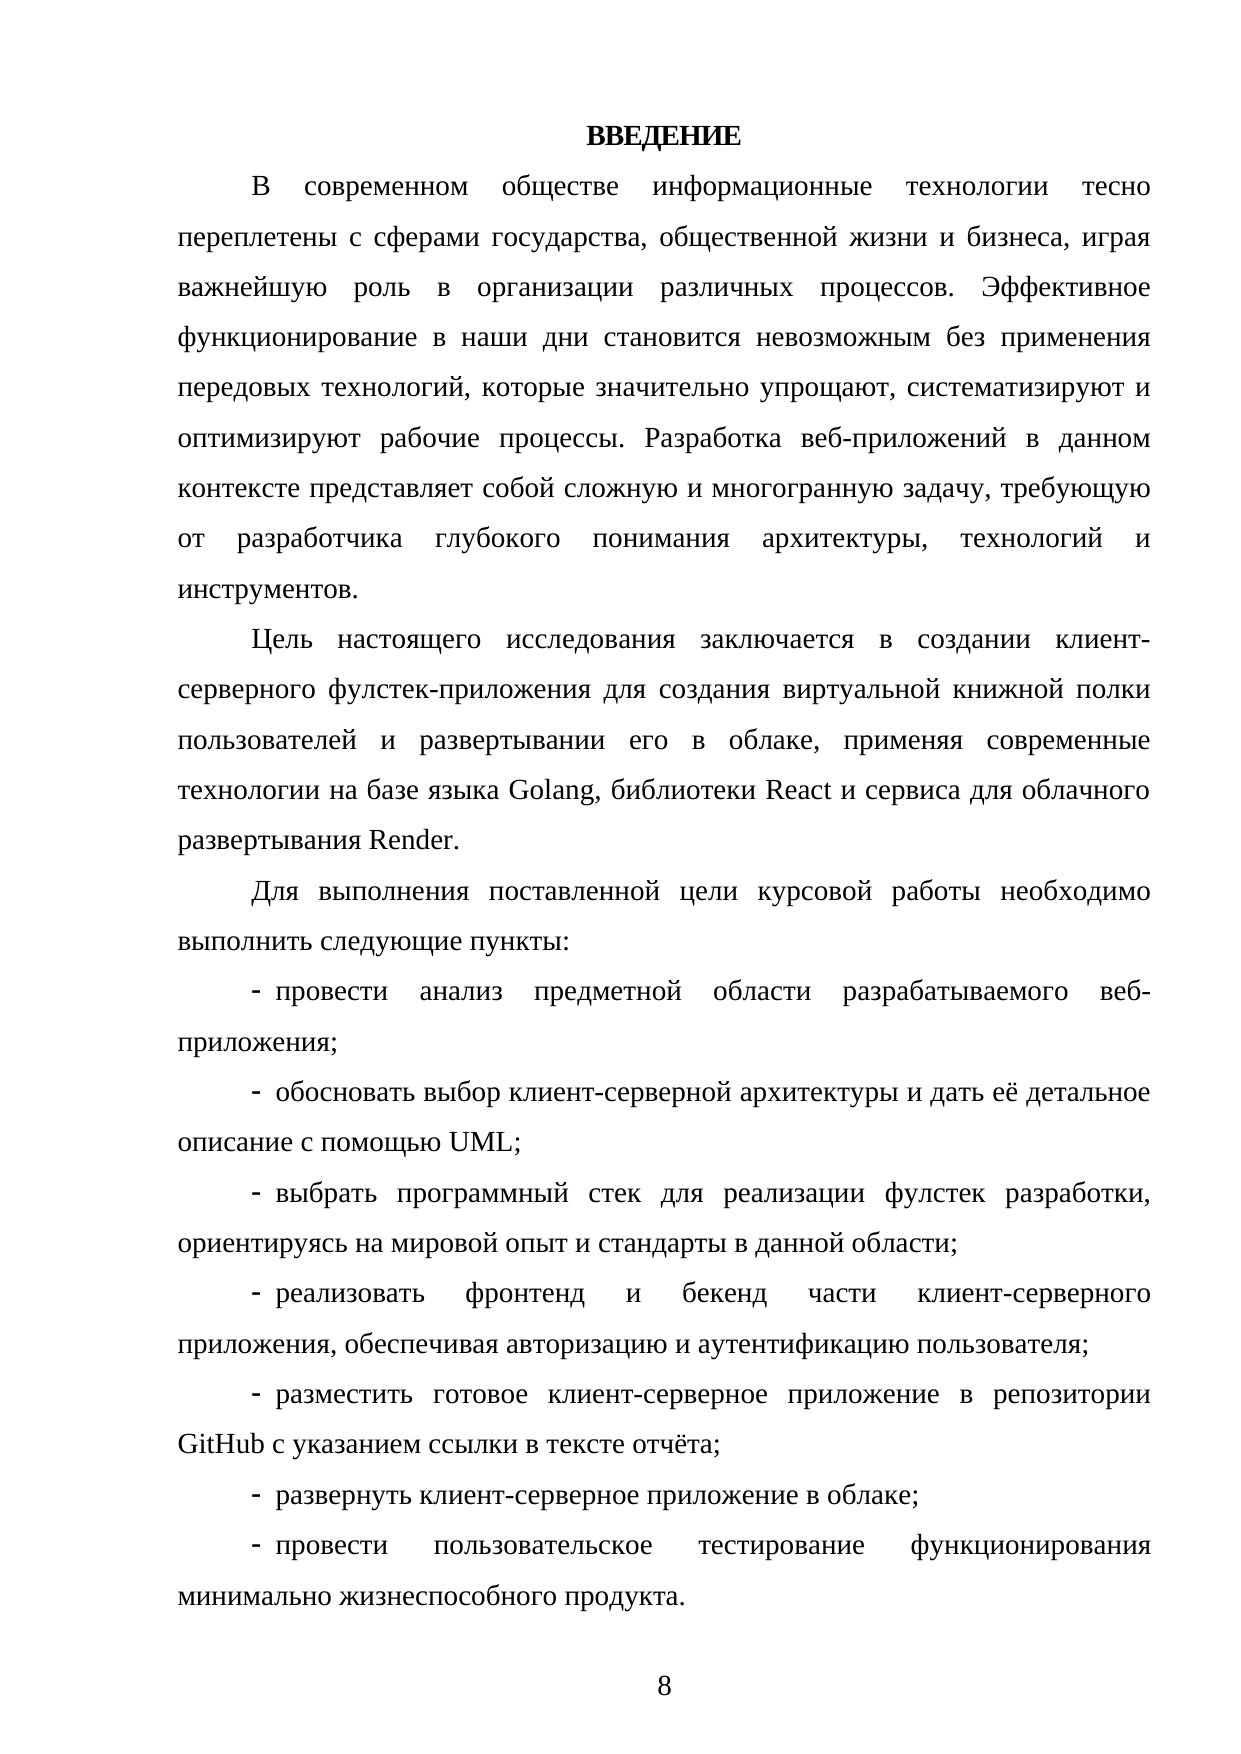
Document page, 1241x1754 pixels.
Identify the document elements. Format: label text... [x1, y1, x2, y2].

list реализовать фронтенд и бекенд части клиент-серверного приложения, обеспечивая авторизацию и аутентификацию пользователя; [177, 1276, 1152, 1359]
list развернуть клиент-серверное приложение в облаке; [177, 1477, 1152, 1511]
text Для выполнения поставленной цели курсовой работы необходимо выполнить следующие пункты: [177, 873, 1152, 957]
list разместить готовое клиент-серверное приложение в репозитории GitHub с указанием ссылки в тексте отчёта; [177, 1376, 1152, 1460]
text В современном обществе информационные технологии тесно переплетены с сферами государства, общественной жизни и бизнеса, играя важнейшую роль в организации различных процессов. Эффективное функционирование в наши дни становится невозможным без применения передовых технологий, которые значительно упрощают, систематизируют и оптимизируют рабочие процессы. Разработка веб-приложений в данном контексте представляет собой сложную и многогранную задачу, требующую от разработчика глубокого понимания архитектуры, технологий и инструментов. [177, 168, 1152, 604]
title ВВЕДЕНИЕ [177, 118, 1152, 152]
list выбрать программный стек для реализации фулстек разработки, ориентируясь на мировой опыт и стандарты в данной области; [177, 1175, 1152, 1259]
list обосновать выбор клиент-серверной архитектуры и дать её детальное описание с помощью UML; [177, 1074, 1152, 1158]
list провести анализ предметной области разрабатываемого веб-приложения; [177, 973, 1152, 1057]
list провести пользовательское тестирование функционирования минимально жизнеспособного продукта. [177, 1527, 1152, 1611]
text Цель настоящего исследования заключается в создании клиент-серверного фулстек-приложения для создания виртуальной книжной полки пользователей и развертывании его в облаке, применяя современные технологии на базе языка Golang, библиотеки React и сервиса для облачного развертывания Render. [177, 621, 1152, 856]
